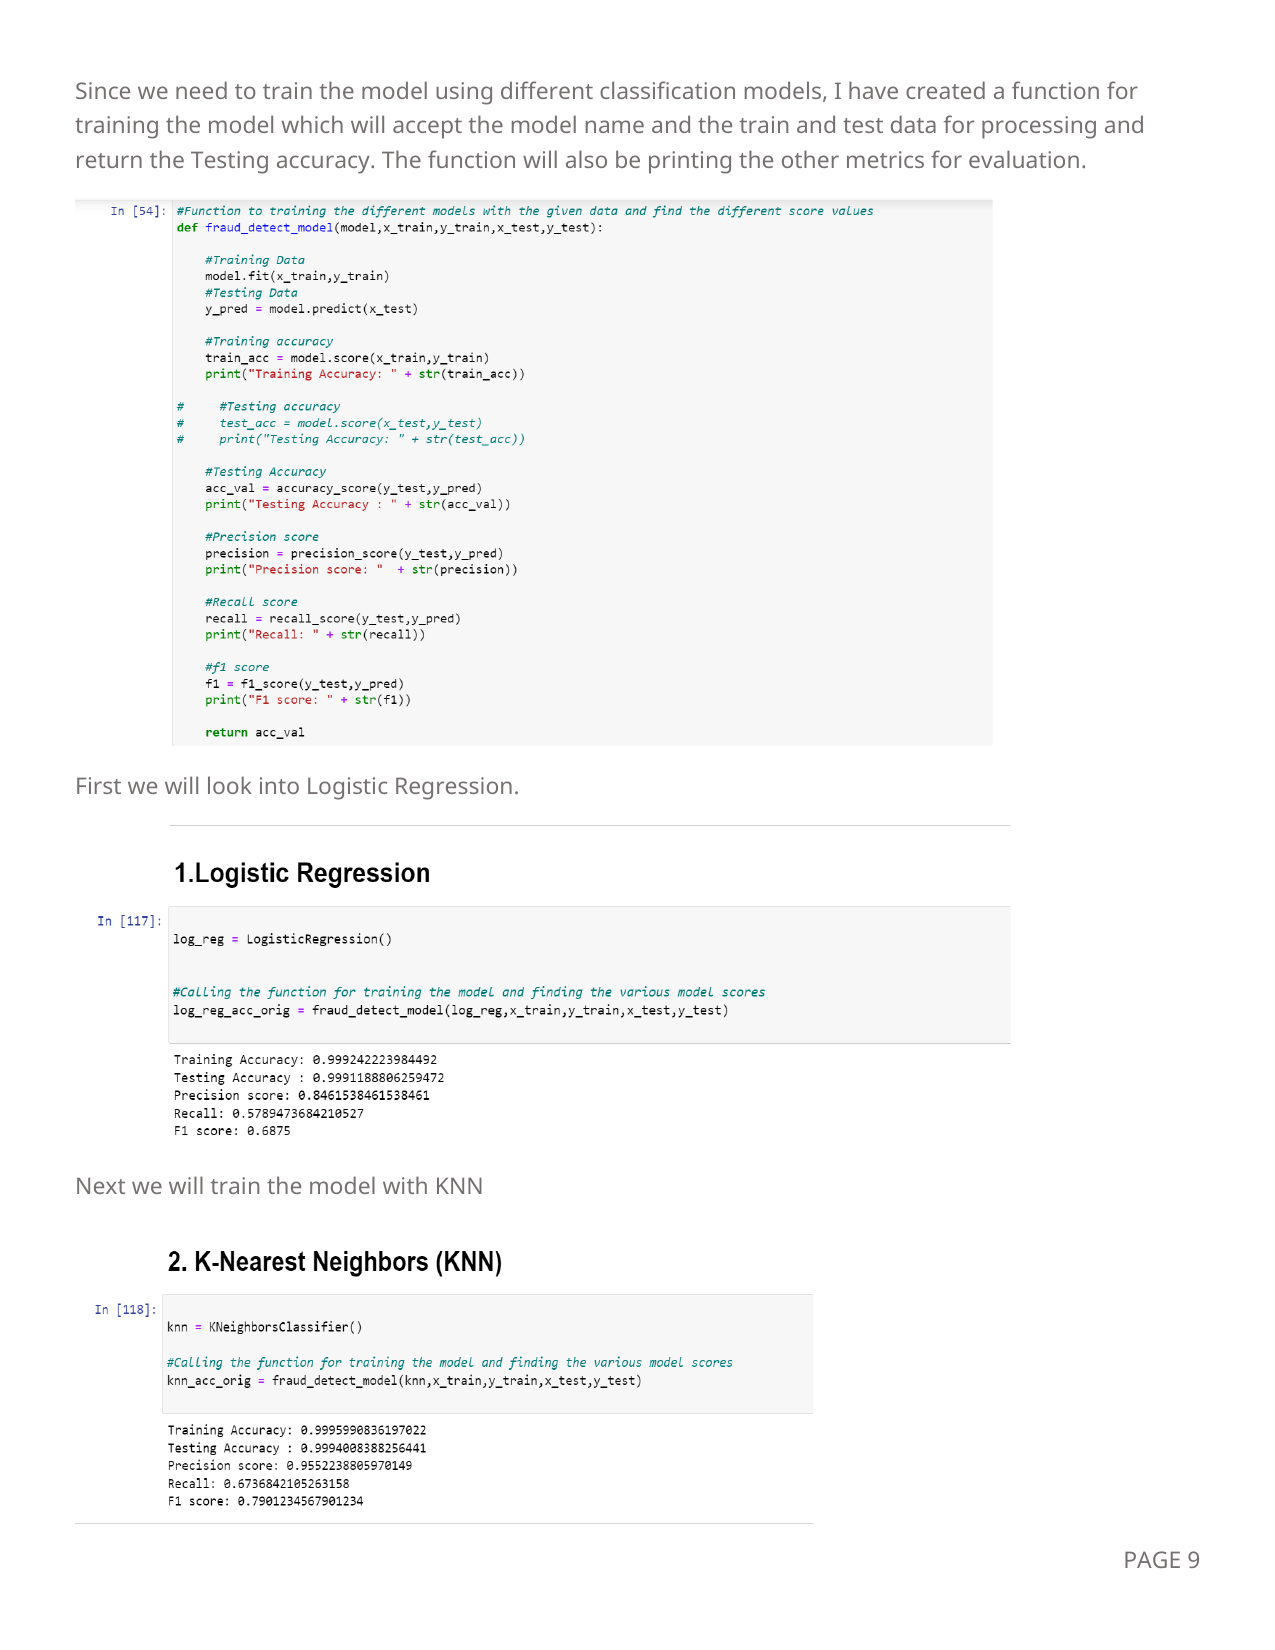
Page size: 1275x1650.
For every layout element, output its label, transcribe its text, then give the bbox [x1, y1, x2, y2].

picture [75, 198, 993, 746]
text First we will look into Logistic Regression. [75, 770, 1200, 801]
picture [75, 825, 1011, 1146]
picture [75, 1225, 814, 1525]
text Next we will train the model with KNN [75, 1170, 1200, 1201]
text Since we need to train the model using different classification models, I have created a function for training the model which will accept the model name and the train and test data for processing and return the Testing accuracy. The function will also be printing the other metrics for evaluation. [75, 75, 1200, 175]
